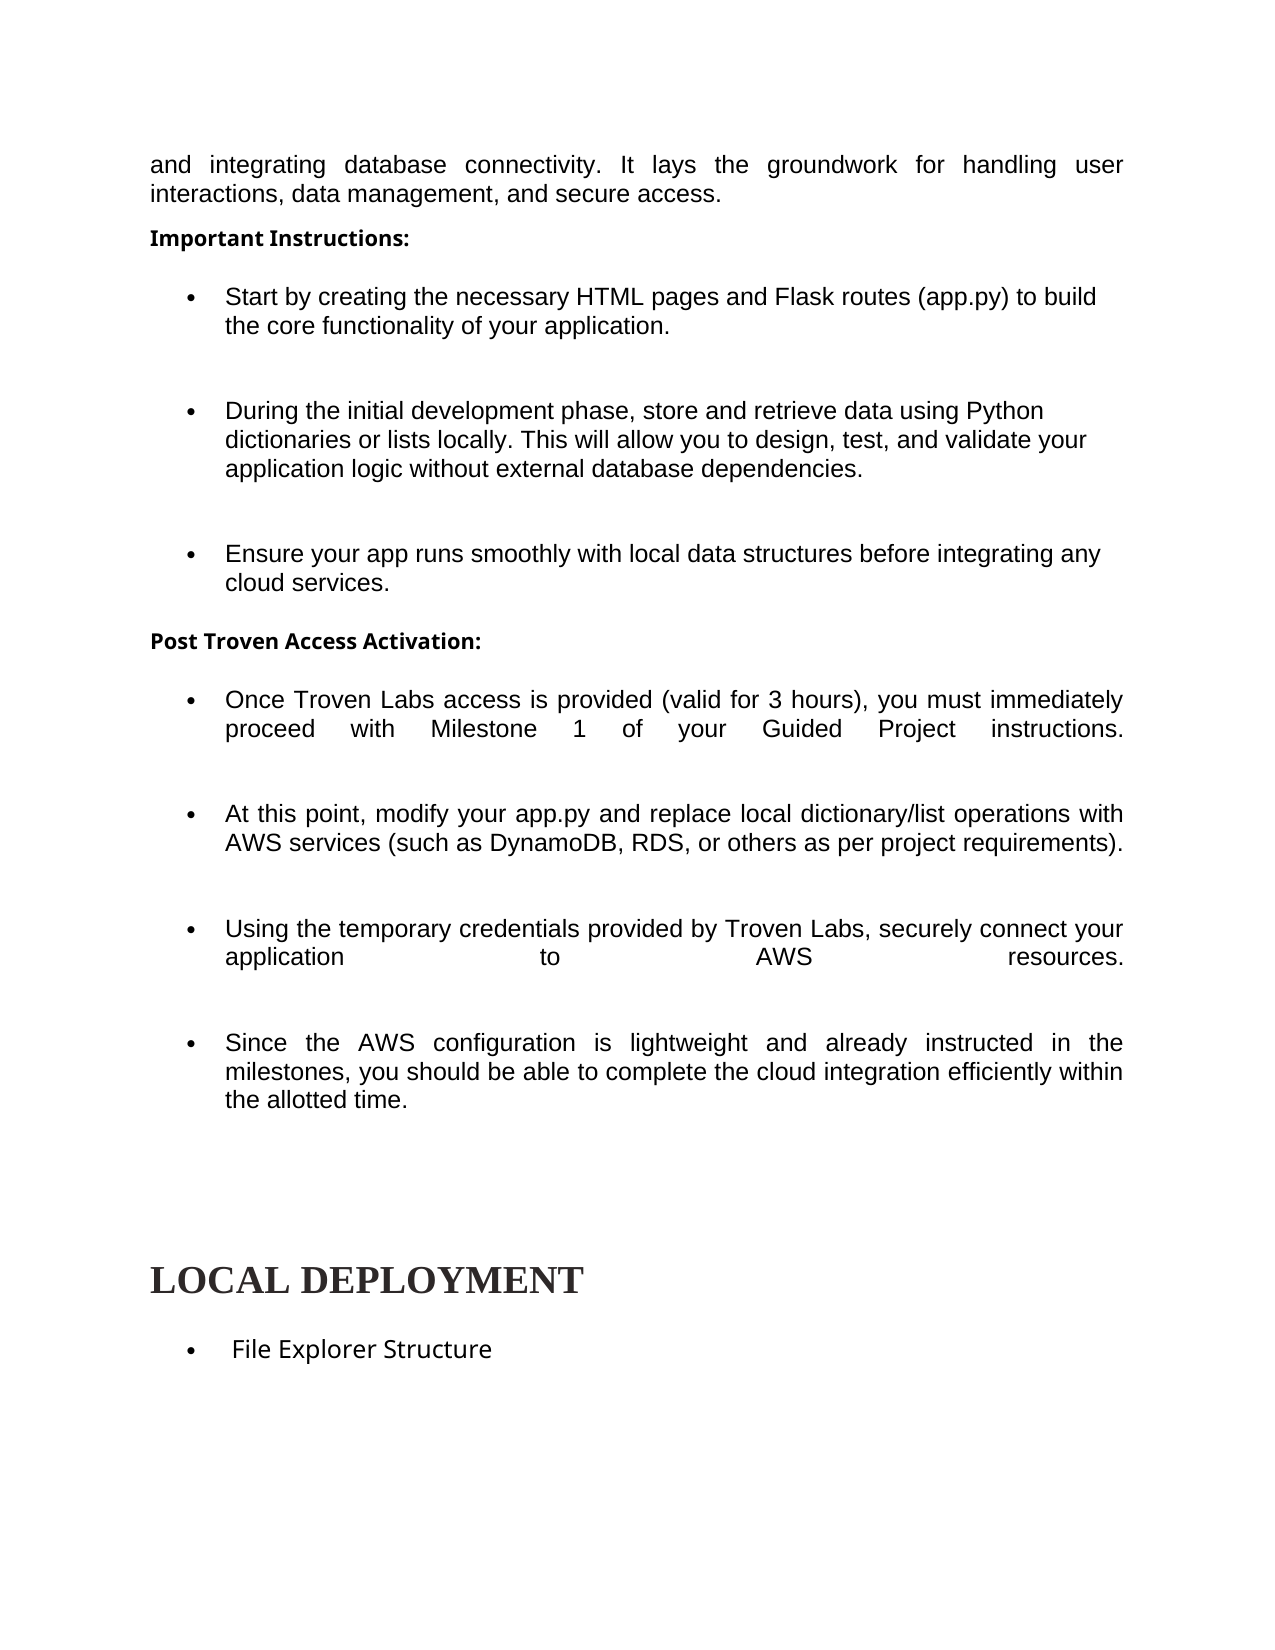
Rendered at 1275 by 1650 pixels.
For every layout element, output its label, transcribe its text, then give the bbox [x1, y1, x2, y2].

text Important Instructions: [150, 223, 1125, 253]
list Ensure your app runs smoothly with local data structures before integrating any cloud services. [187, 539, 1125, 597]
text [150, 150, 1125, 207]
list During the initial development phase, store and retrieve data using Python dictionaries or lists locally. This will allow you to design, test, and validate your application logic without external database dependencies. [187, 396, 1125, 539]
list Using the temporary credentials provided by Troven Labs, securely connect your application to AWS resources. [187, 913, 1125, 1028]
list Start by creating the necessary HTML pages and Flask routes (app.py) to build the core functionality of your application. [187, 282, 1125, 396]
list Once Troven Labs access is provided (valid for 3 hours), you must immediately proceed with Milestone 1 of your Guided Project instructions. [187, 685, 1125, 799]
list Since the AWS configuration is lightweight and already instructed in the milestones, you should be able to complete the cloud integration efficiently within the allotted time. [187, 1028, 1125, 1114]
text LOCAL DEPLOYMENT [150, 1257, 1125, 1302]
list At this point, modify your app.py and replace local dictionary/list operations with AWS services (such as DynamoDB, RDS, or others as per project requirements). [187, 799, 1125, 913]
text Post Troven Access Activation: [150, 626, 1125, 656]
list File Explorer Structure [187, 1332, 1125, 1366]
